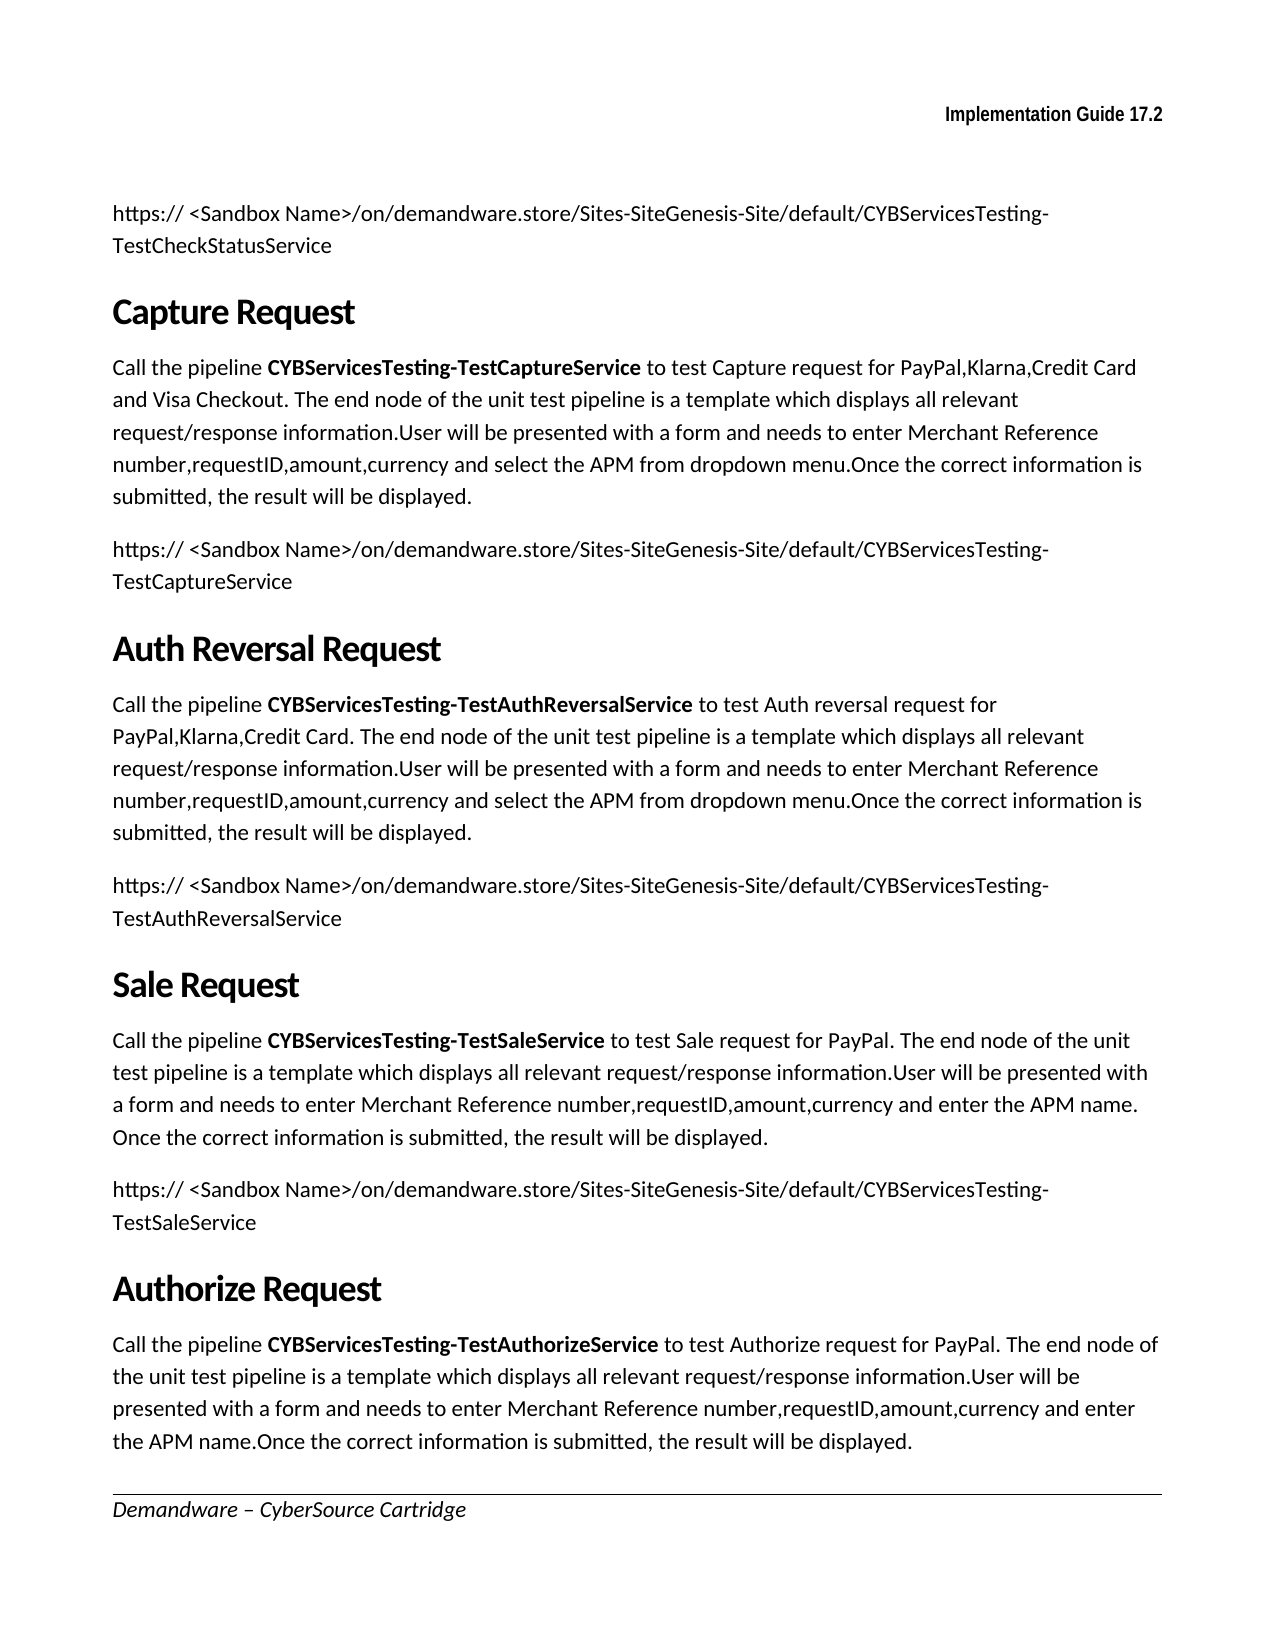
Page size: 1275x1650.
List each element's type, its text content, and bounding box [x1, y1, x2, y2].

text Call the pipeline CYBServicesTesting-TestCaptureService to test Capture request for PayPal,Klarna,Credit Card and Visa Checkout. The end node of the unit test pipeline is a template which displays all relevant request/response information.User will be presented with a form and needs to enter Merchant Reference number,requestID,amount,currency and select the APM from dropdown menu.Once the correct information is submitted, the result will be displayed. [112, 353, 1162, 510]
text https:// <Sandbox Name>/on/demandware.store/Sites-SiteGenesis-Site/default/CYBServicesTesting-TestAuthReversalService [112, 871, 1162, 932]
subtitle Capture Request [112, 288, 1162, 334]
text https:// <Sandbox Name>/on/demandware.store/Sites-SiteGenesis-Site/default/CYBServicesTesting-TestSaleService [112, 1176, 1162, 1236]
text Call the pipeline CYBServicesTesting-TestSaleService to test Sale request for PayPal. The end node of the unit test pipeline is a template which displays all relevant request/response information.User will be presented with a form and needs to enter Merchant Reference number,requestID,amount,currency and enter the APM name. Once the correct information is submitted, the result will be displayed. [112, 1026, 1162, 1151]
text https:// <Sandbox Name>/on/demandware.store/Sites-SiteGenesis-Site/default/CYBServicesTesting-TestCaptureService [112, 535, 1162, 595]
text Call the pipeline CYBServicesTesting-TestAuthReversalService to test Auth reversal request for PayPal,Klarna,Credit Card. The end node of the unit test pipeline is a template which displays all relevant request/response information.User will be presented with a form and needs to enter Merchant Reference number,requestID,amount,currency and select the APM from dropdown menu.Once the correct information is submitted, the result will be displayed. [112, 690, 1162, 846]
text Call the pipeline CYBServicesTesting-TestAuthorizeService to test Authorize request for PayPal. The end node of the unit test pipeline is a template which displays all relevant request/response information.User will be presented with a form and needs to enter Merchant Reference number,requestID,amount,currency and enter the APM name.Once the correct information is submitted, the result will be displayed. [112, 1330, 1162, 1455]
subtitle Authorize Request [112, 1265, 1162, 1311]
subtitle Sale Request [112, 961, 1162, 1007]
subtitle Auth Reversal Request [112, 624, 1162, 670]
text https:// <Sandbox Name>/on/demandware.store/Sites-SiteGenesis-Site/default/CYBServicesTesting-TestCheckStatusService [112, 199, 1162, 259]
